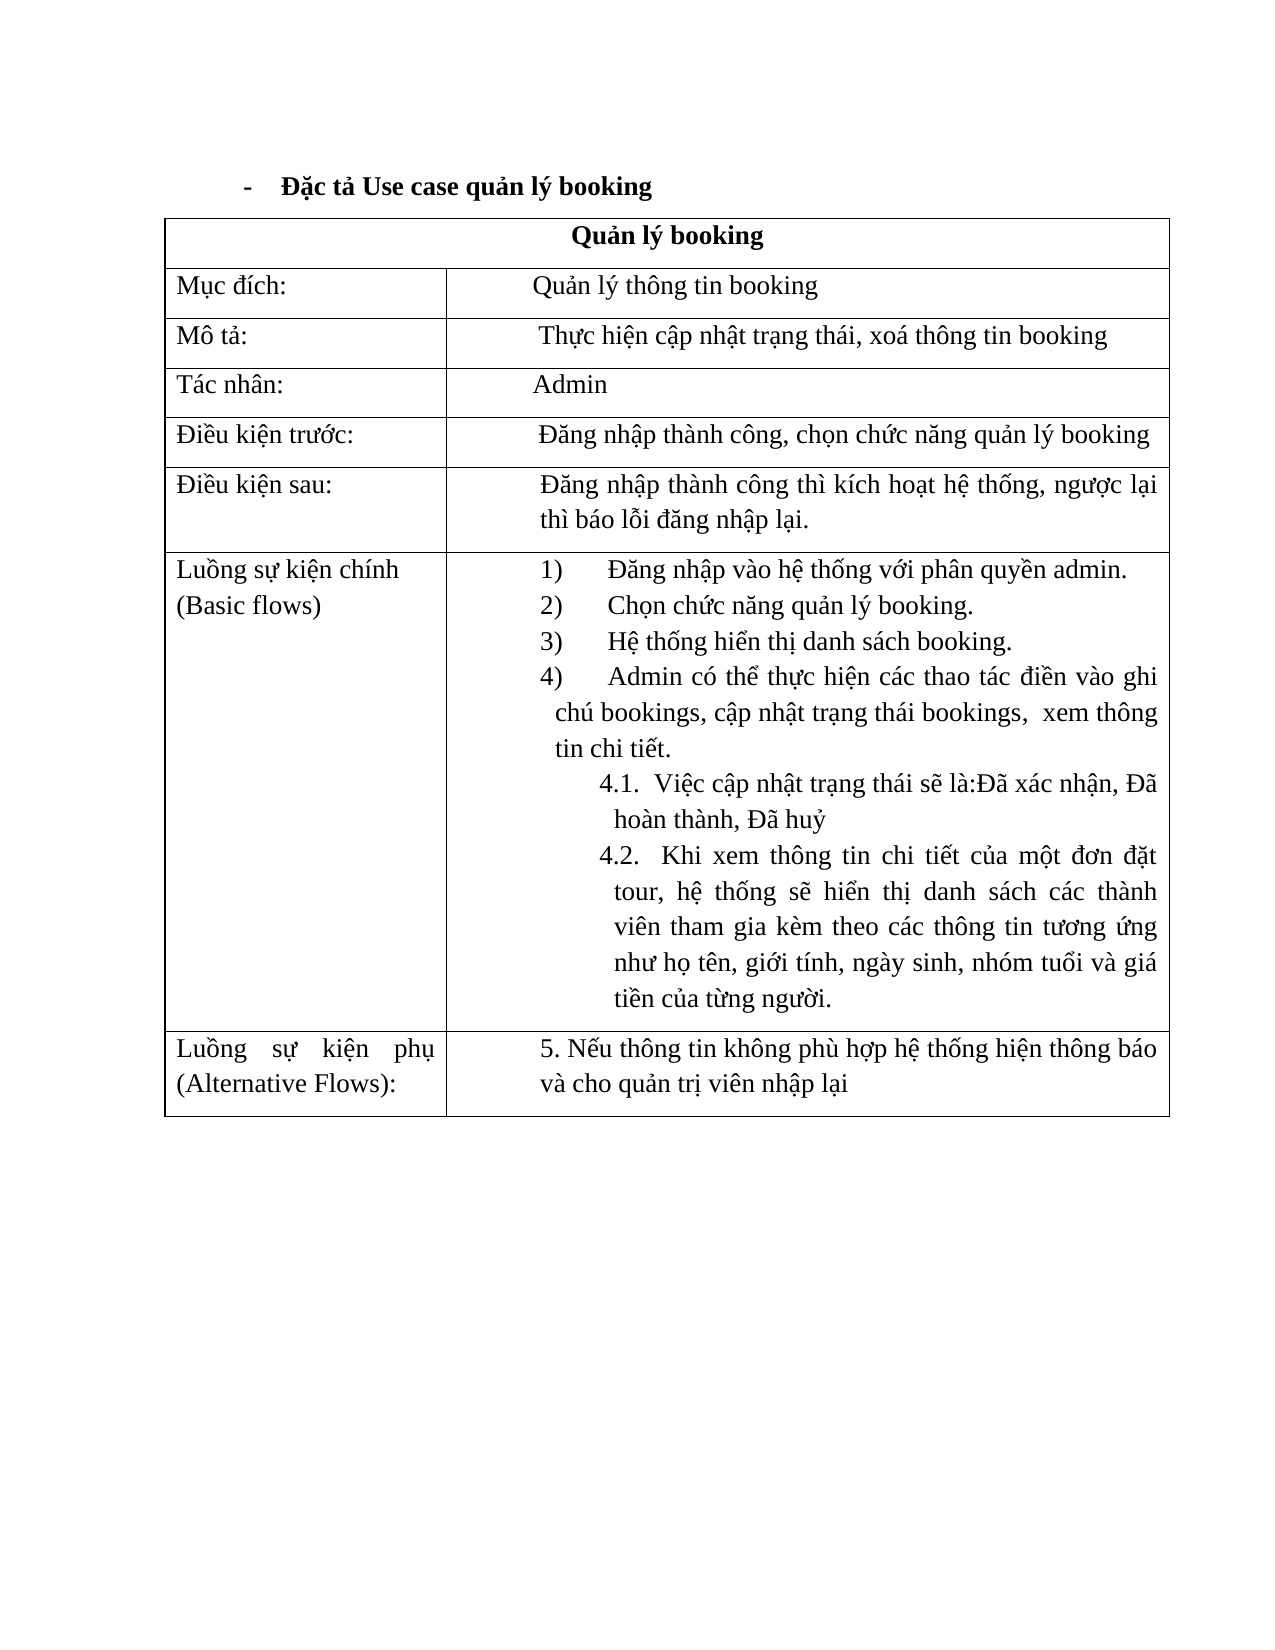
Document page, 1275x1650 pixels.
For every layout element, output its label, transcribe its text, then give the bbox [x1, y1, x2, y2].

table_cell Tác nhân: [166, 369, 446, 417]
table_header Quản lý booking [166, 219, 1169, 268]
table_cell 5. Nếu thông tin không phù hợp hệ thống hiện thông báo và cho quản trị viên nhập lại [447, 1032, 1169, 1116]
table_cell Quản lý thông tin booking [447, 269, 1169, 318]
table_cell Mô tả: [166, 319, 446, 367]
table_cell Luồng sự kiện chính (Basic flows) [166, 553, 446, 1031]
table_cell Đăng nhập vào hệ thống với phân quyền admin. Chọn chức năng quản lý booking. Hệ thống hiển thị danh sách booking. Admin có thể thực hiện các thao tác điền vào ghi chú bookings, cập nhật trạng thái bookings, xem thông tin chi tiết. 4.1. Việc cập nhật trạng thái sẽ là:Đã xác nhận, Đã hoàn thành, Đã huỷ 4.2. Khi xem thông tin chi tiết của một đơn đặt tour, hệ thống sẽ hiển thị danh sách các thành viên tham gia kèm theo các thông tin tương ứng như họ tên, giới tính, ngày sinh, nhóm tuổi và giá tiền của từng người. [447, 553, 1169, 1031]
table_cell Mục đích: [166, 269, 446, 318]
table_cell Admin [447, 369, 1169, 417]
table_cell Điều kiện trước: [166, 418, 446, 467]
table_cell Thực hiện cập nhật trạng thái, xoá thông tin booking [447, 319, 1169, 367]
table_cell Luồng sự kiện phụ (Alternative Flows): [166, 1032, 446, 1116]
table_cell Điều kiện sau: [166, 468, 446, 552]
table_cell Đăng nhập thành công, chọn chức năng quản lý booking [447, 418, 1169, 467]
table_cell Đăng nhập thành công thì kích hoạt hệ thống, ngược lại thì báo lỗi đăng nhập lại. [447, 468, 1169, 552]
list Đặc tả Use case quản lý booking [243, 170, 1157, 201]
